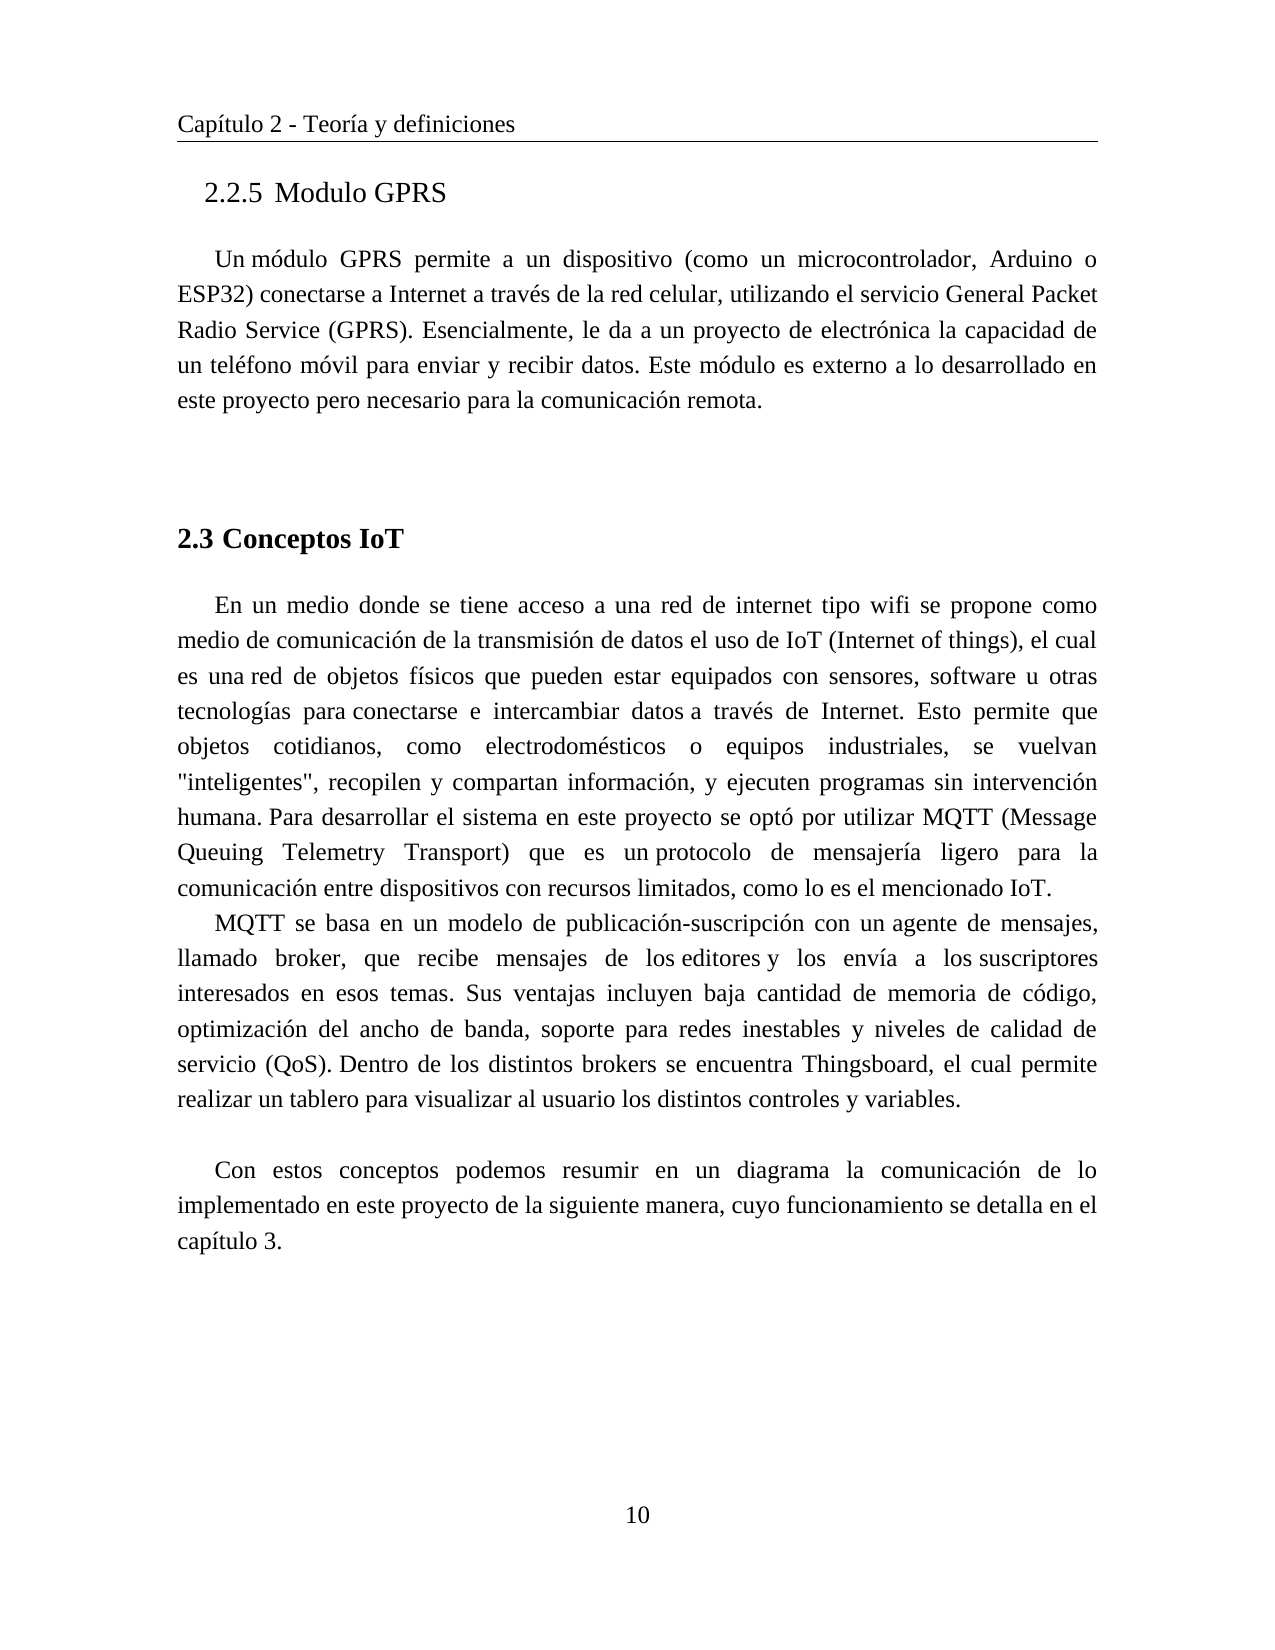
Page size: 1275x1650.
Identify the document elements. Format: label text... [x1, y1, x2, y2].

text MQTT se basa en un modelo de publicación-suscripción con un agente de mensajes, llamado broker, que recibe mensajes de los editores y los envía a los suscriptores interesados en esos temas. Sus ventajas incluyen baja cantidad de memoria de código, optimización del ancho de banda, soporte para redes inestables y niveles de calidad de servicio (QoS). Dentro de los distintos brokers se encuentra Thingsboard, el cual permite realizar un tablero para visualizar al usuario los distintos controles y variables. [177, 908, 1098, 1113]
text Con estos conceptos podemos resumir en un diagrama la comunicación de lo implementado en este proyecto de la siguiente manera, cuyo funcionamiento se detalla en el capítulo 3. [177, 1155, 1098, 1254]
subtitle Conceptos IoT [177, 521, 1200, 555]
text En un medio donde se tiene acceso a una red de internet tipo wifi se propone como medio de comunicación de la transmisión de datos el uso de IoT (Internet of things), el cual es una red de objetos físicos que pueden estar equipados con sensores, software u otras tecnologías para conectarse e intercambiar datos a través de Internet. Esto permite que objetos cotidianos, como electrodomésticos o equipos industriales, se vuelvan "inteligentes", recopilen y compartan información, y ejecuten programas sin intervención humana. Para desarrollar el sistema en este proyecto se optó por utilizar MQTT (Message Queuing Telemetry Transport) que es un protocolo de mensajería ligero para la comunicación entre dispositivos con recursos limitados, como lo es el mencionado IoT. [177, 590, 1098, 901]
text Un módulo GPRS permite a un dispositivo (como un microcontrolador, Arduino o ESP32) conectarse a Internet a través de la red celular, utilizando el servicio General Packet Radio Service (GPRS). Esencialmente, le da a un proyecto de electrónica la capacidad de un teléfono móvil para enviar y recibir datos. Este módulo es externo a lo desarrollado en este proyecto pero necesario para la comunicación remota. [177, 244, 1098, 414]
subtitle Modulo GPRS [204, 175, 1200, 209]
